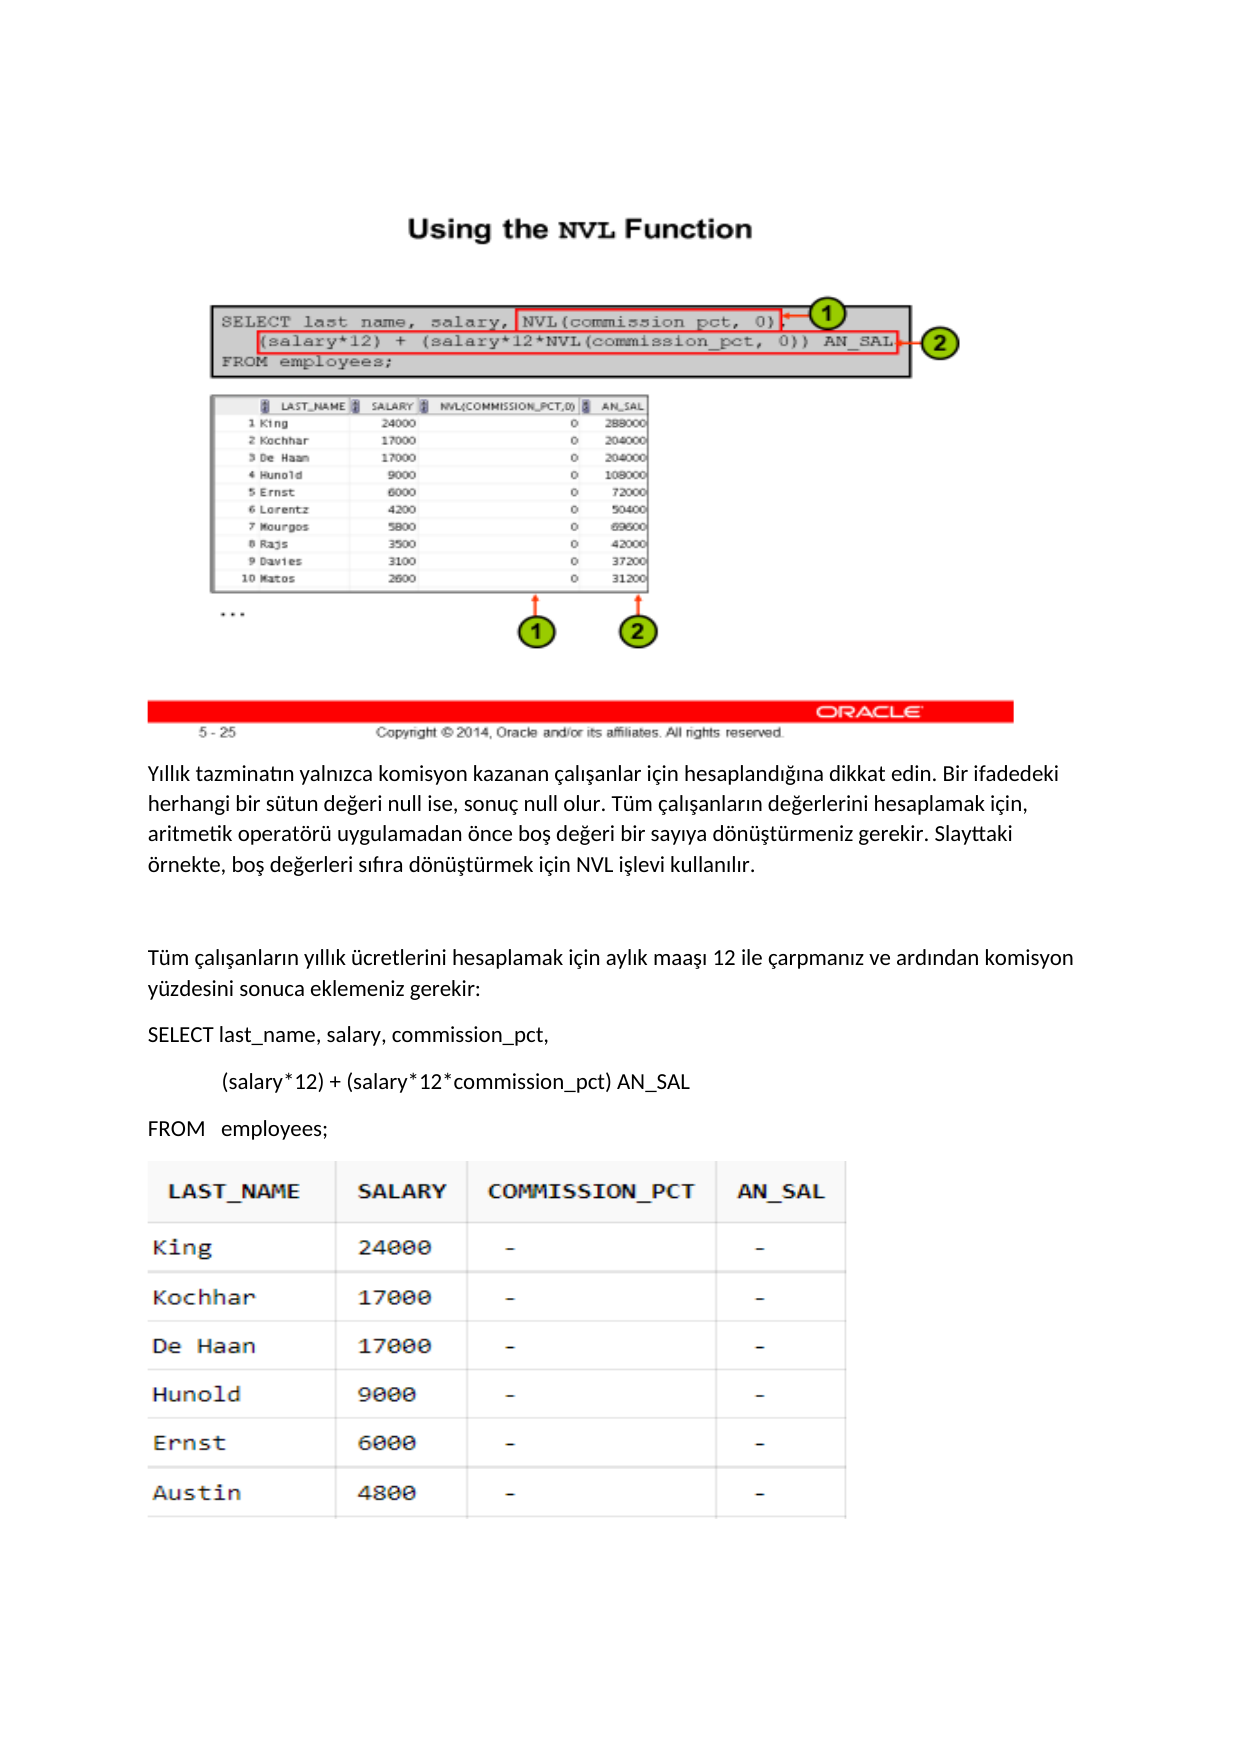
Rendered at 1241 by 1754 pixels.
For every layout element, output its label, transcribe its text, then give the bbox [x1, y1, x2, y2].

picture [147, 1161, 847, 1519]
text Tüm çalışanların yıllık ücretlerini hesaplamak için aylık maaşı 12 ile çarpmanız ve ardından komisyon yüzdesini sonuca eklemeniz gerekir: [148, 943, 1093, 1002]
text Yıllık tazminatın yalnızca komisyon kazanan çalışanlar için hesaplandığına dikkat edin. Bir ifadedeki herhangi bir sütun değeri null ise, sonuç null olur. Tüm çalışanların değerlerini hesaplamak için, aritmetik operatörü uygulamadan önce boş değeri bir sayıya dönüştürmeniz gerekir. Slayttaki örnekte, boş değerleri sıfıra dönüştürmek için NVL işlevi kullanılır. [148, 759, 1093, 878]
picture [147, 177, 1014, 741]
text SELECT last_name, salary, commission_pct, [148, 1021, 1093, 1049]
text (salary*12) + (salary*12*commission_pct) AN_SAL [148, 1067, 1093, 1096]
text FROM employees; [148, 1114, 1093, 1142]
